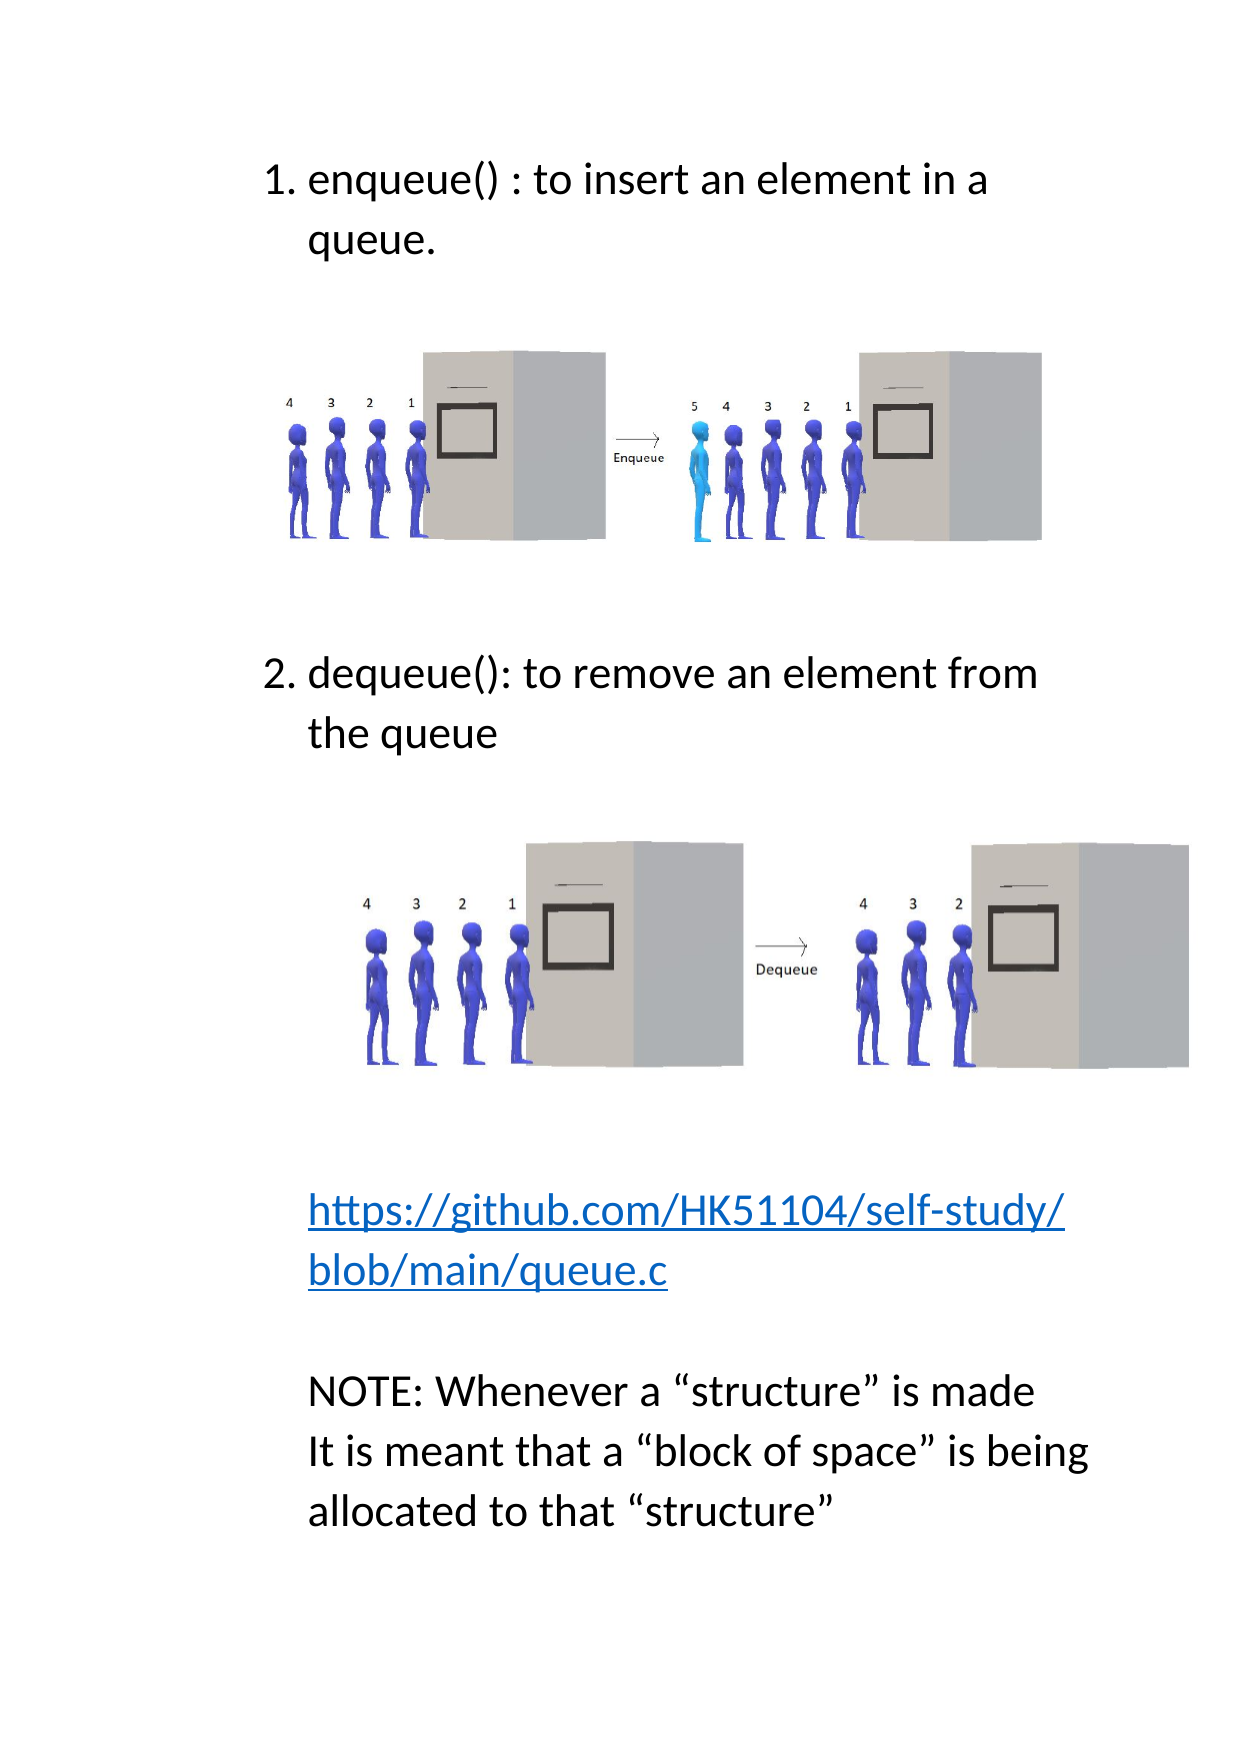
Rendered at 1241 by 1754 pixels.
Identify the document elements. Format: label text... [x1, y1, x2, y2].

list enqueue() : to insert an element in a queue. [262, 150, 1090, 266]
list dequeue(): to remove an element from the queue [262, 644, 1090, 760]
picture [225, 300, 1166, 582]
list https://github.com/HK51104/self-study/blob/main/queue.c [307, 1181, 1090, 1297]
picture [307, 794, 1241, 1119]
list It is meant that a “block of space” is being allocated to that “structure” [307, 1422, 1090, 1538]
list NOTE: Whenever a “structure” is made [307, 1362, 1090, 1418]
